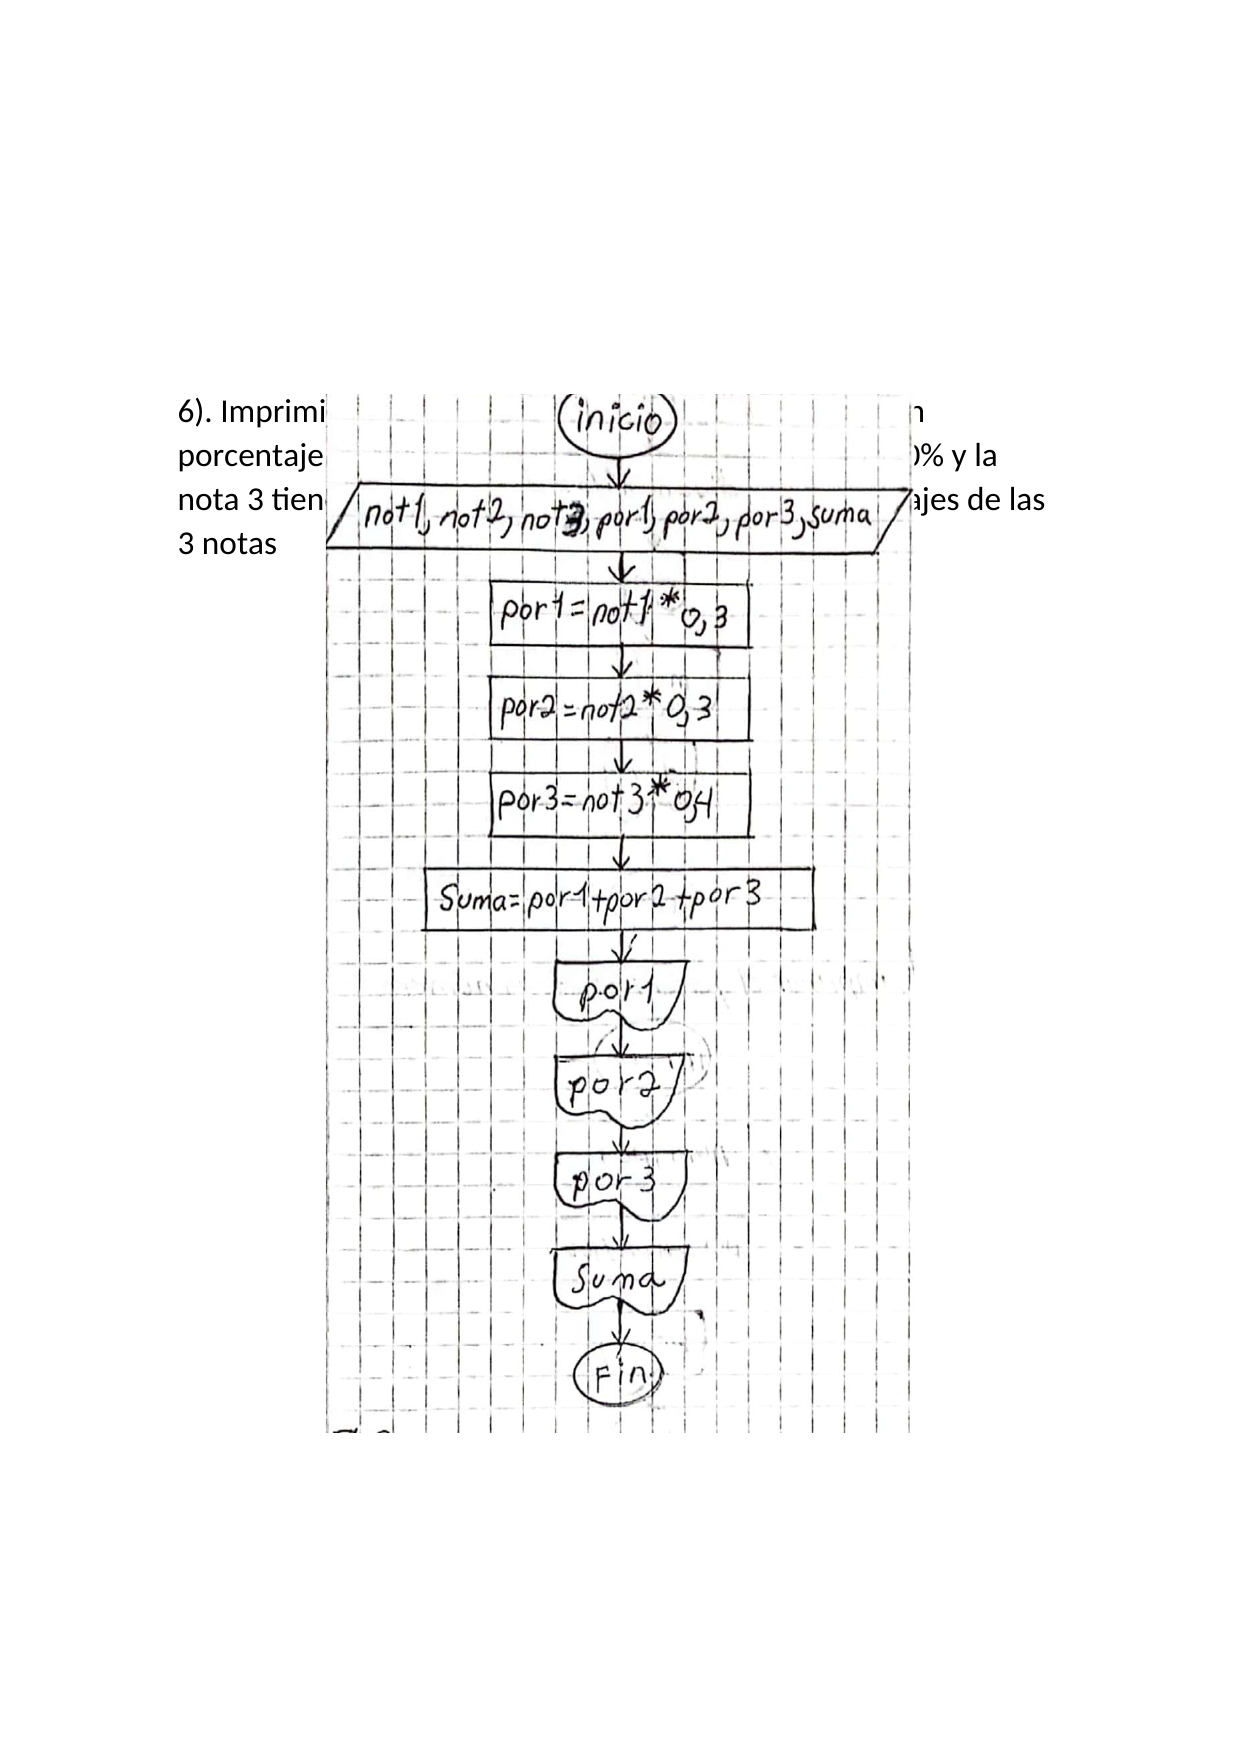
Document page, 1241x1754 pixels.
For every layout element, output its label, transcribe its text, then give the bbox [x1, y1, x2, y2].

picture [325, 394, 915, 1433]
text 6). Imprimir el porcentaje de 3 notas, la nota 1 tiene un porcentaje de 30%, la nota 2 tiene un porcentaje de 30% y la nota 3 tiene un porcentaje de 40%. Sumar los porcentajes de las 3 notas [177, 390, 1063, 563]
